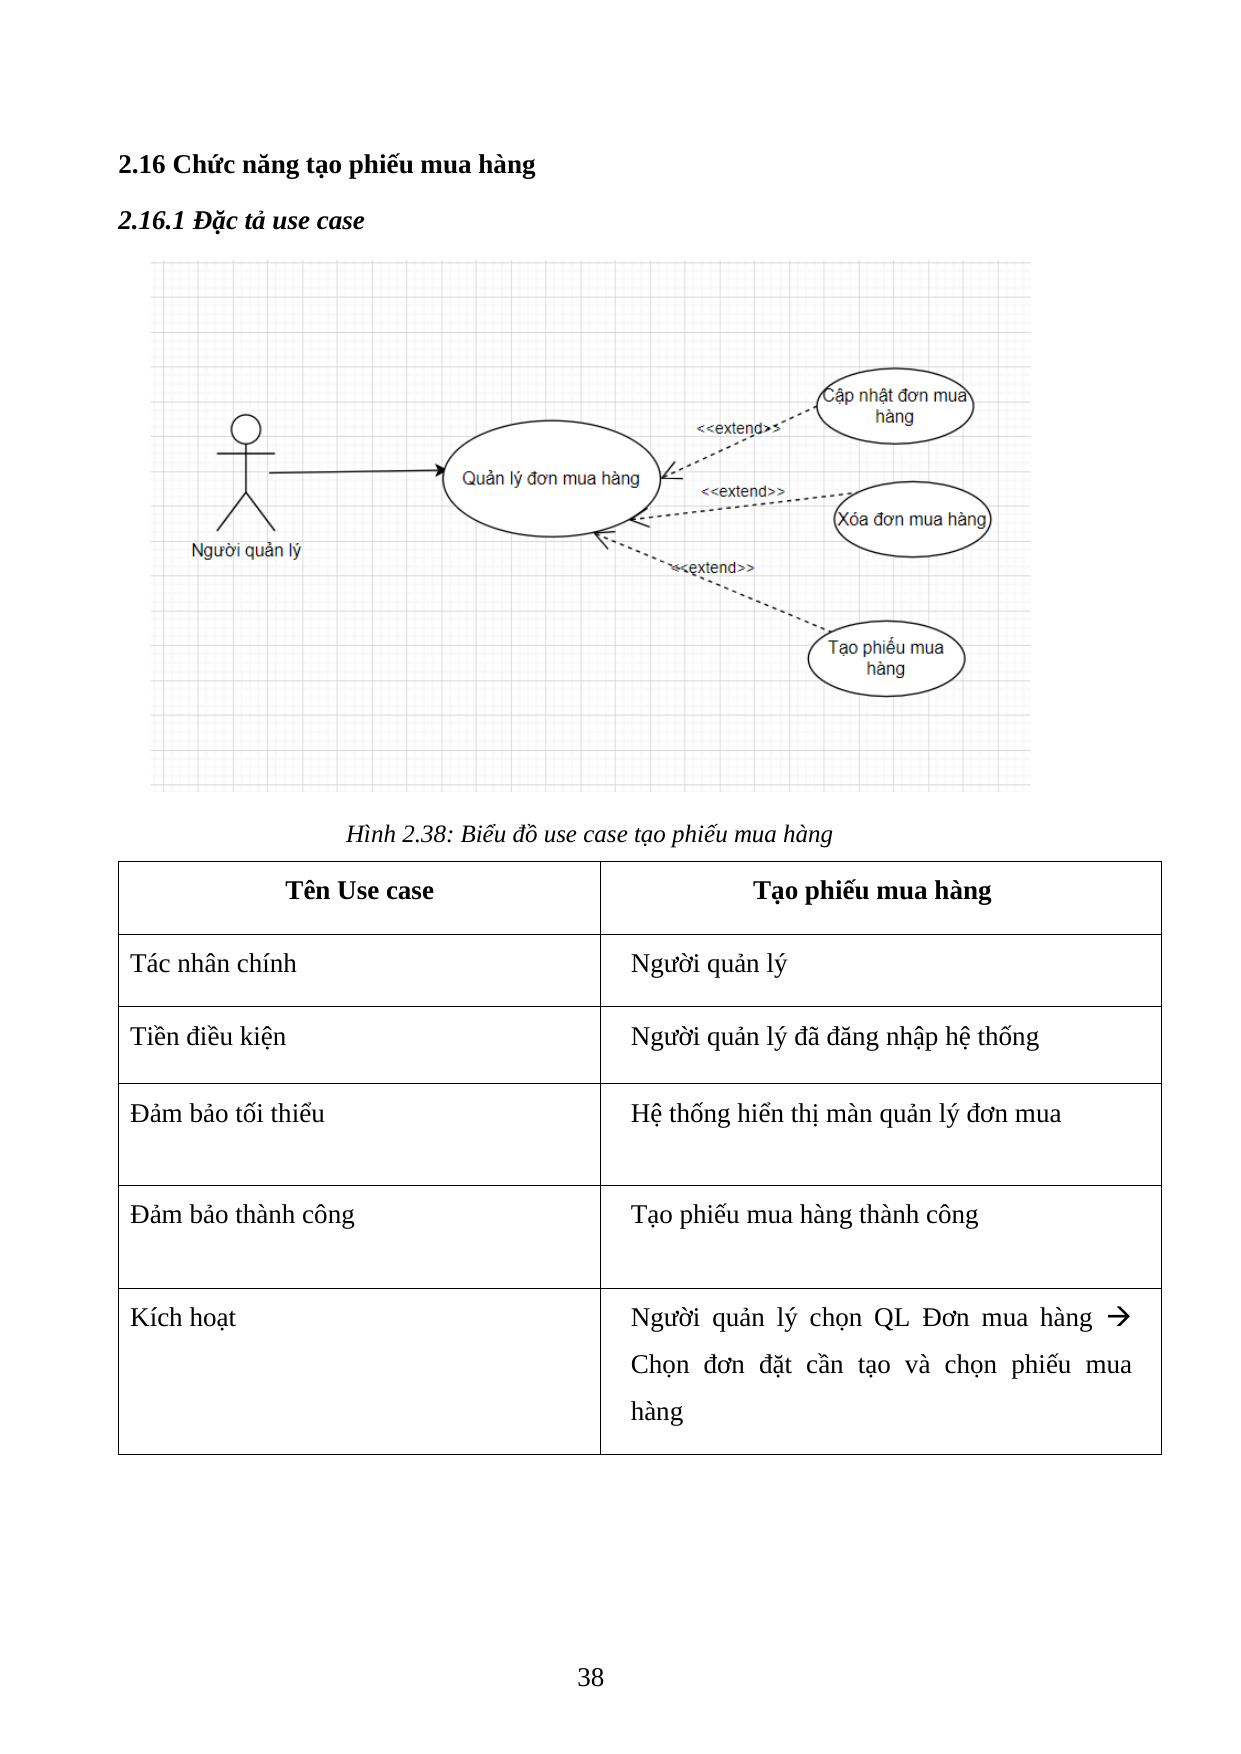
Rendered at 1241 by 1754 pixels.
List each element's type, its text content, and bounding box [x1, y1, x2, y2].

table_cell Tiền điều kiện [119, 1007, 600, 1083]
subtitle Đặc tả use case [118, 204, 1063, 235]
text Hình 2.38: Biểu đồ use case tạo phiếu mua hàng [118, 819, 1063, 848]
table_cell Người quản lý chọn QL Đơn mua hàng Chọn đơn đặt cần tạo và chọn phiếu mua hàng [601, 1289, 1161, 1454]
table_cell Người quản lý đã đăng nhập hệ thống [601, 1007, 1161, 1083]
table_cell Tạo phiếu mua hàng thành công [601, 1186, 1161, 1288]
table_cell Đảm bảo thành công [119, 1186, 600, 1288]
table_header Tên Use case [119, 862, 600, 933]
picture [150, 260, 1031, 792]
table_header Tạo phiếu mua hàng [601, 862, 1161, 933]
subtitle Chức năng tạo phiếu mua hàng [118, 148, 1063, 179]
table_cell Người quản lý [601, 935, 1161, 1006]
table_cell Đảm bảo tối thiểu [119, 1084, 600, 1185]
table_cell Hệ thống hiển thị màn quản lý đơn mua [601, 1084, 1161, 1185]
table_cell Kích hoạt [119, 1289, 600, 1454]
table_cell Tác nhân chính [119, 935, 600, 1006]
